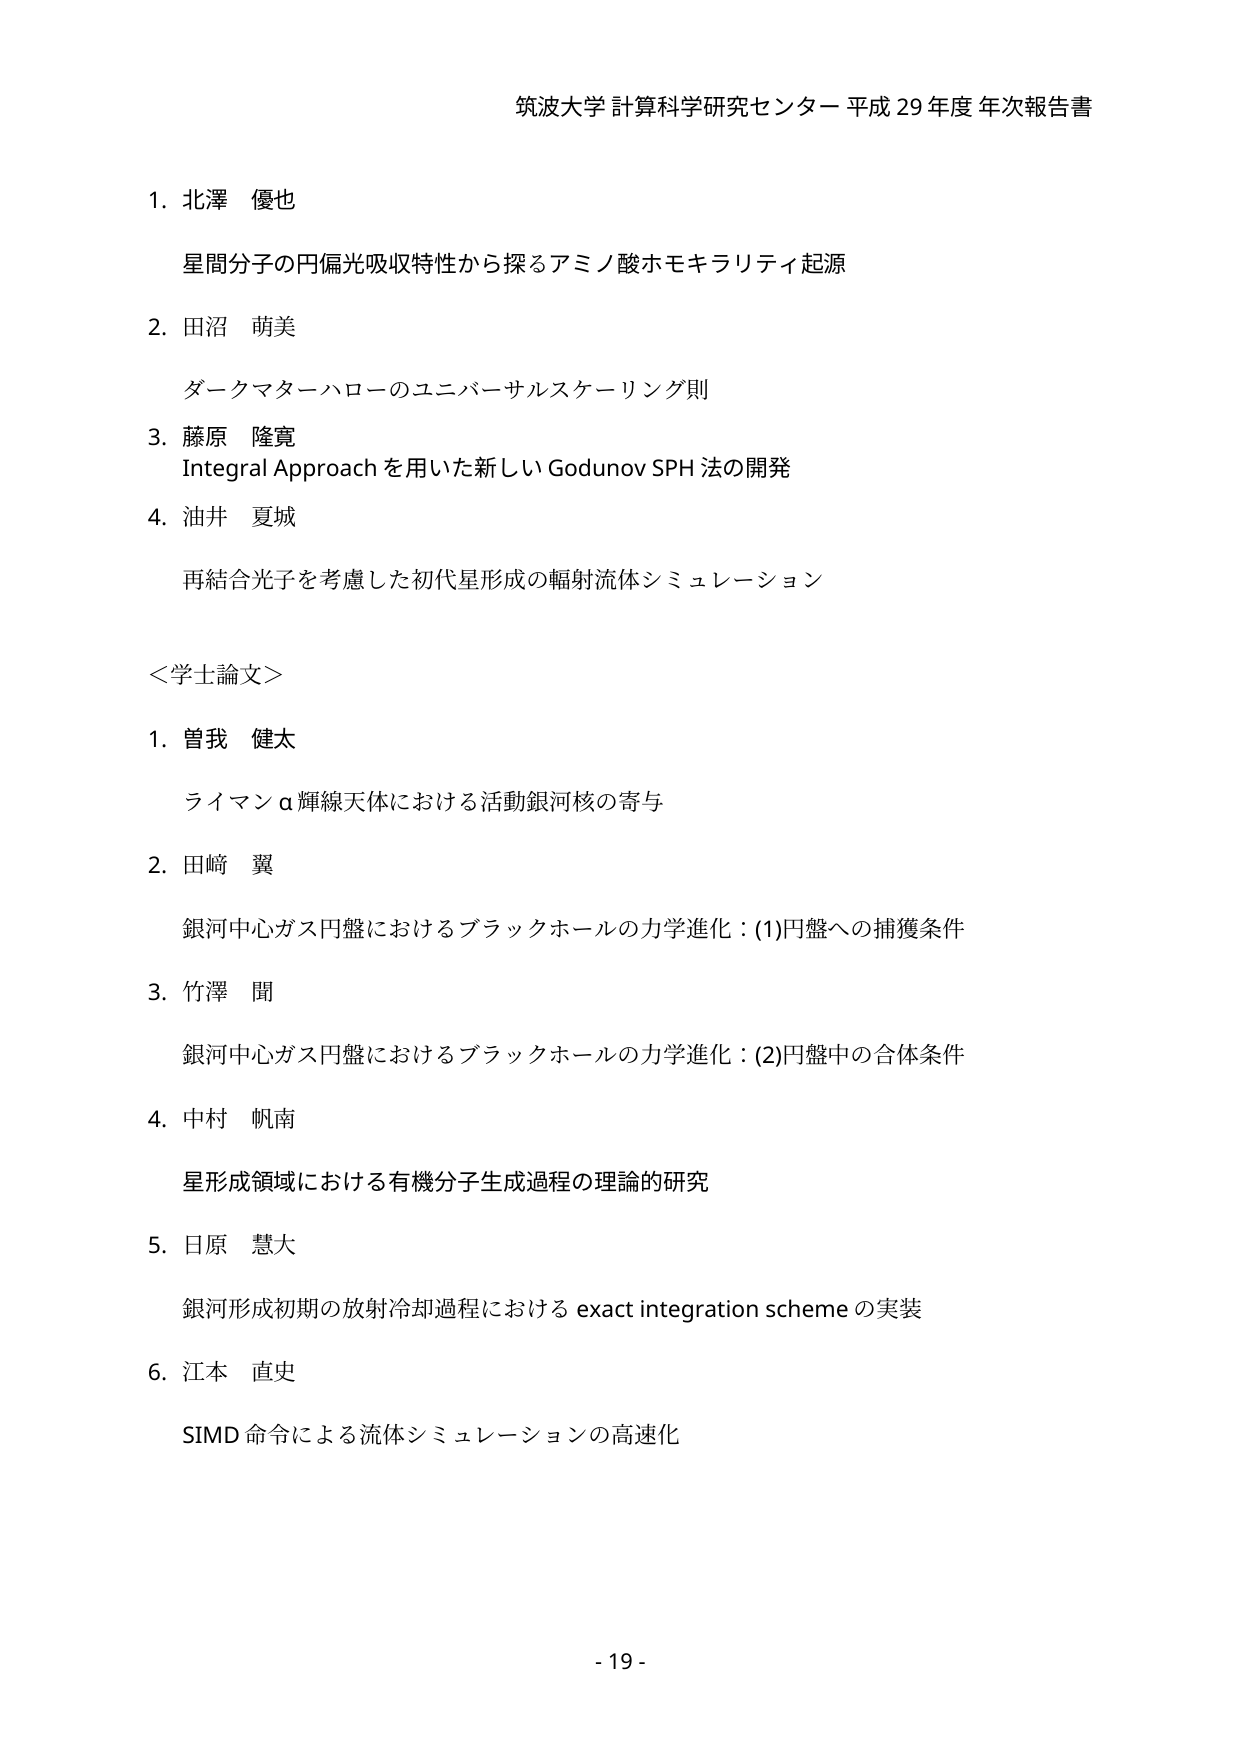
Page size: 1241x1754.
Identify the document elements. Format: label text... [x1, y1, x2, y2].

list 油井 夏城 再結合光子を考慮した初代星形成の輻射流体シミュレーション [148, 484, 1092, 642]
list 北澤 優也 星間分子の円偏光吸収特性から探るアミノ酸ホモキラリティ起源 [148, 167, 1092, 294]
list 曽我 健太 ライマンα輝線天体における活動銀河核の寄与 [148, 706, 1092, 832]
list 中村 帆南 星形成領域における有機分子生成過程の理論的研究 [148, 1086, 1092, 1212]
list 田沼 萌美 ダークマターハローのユニバーサルスケーリング則 [148, 294, 1092, 421]
list 日原 慧大 銀河形成初期の放射冷却過程におけるexact integration schemeの実装 [148, 1212, 1092, 1339]
text ＜学士論文＞ [148, 642, 1092, 706]
list 竹澤 聞 銀河中心ガス円盤におけるブラックホールの力学進化：(2)円盤中の合体条件 [148, 959, 1092, 1086]
text SIMD命令による流体シミュレーションの高速化 [182, 1402, 1092, 1466]
list 藤原 隆寛 Integral Approachを用いた新しいGodunov SPH法の開発 [148, 421, 1092, 484]
list 江本 直史 [148, 1339, 1092, 1402]
list 田﨑 翼 銀河中心ガス円盤におけるブラックホールの力学進化：(1)円盤への捕獲条件 [148, 832, 1092, 959]
